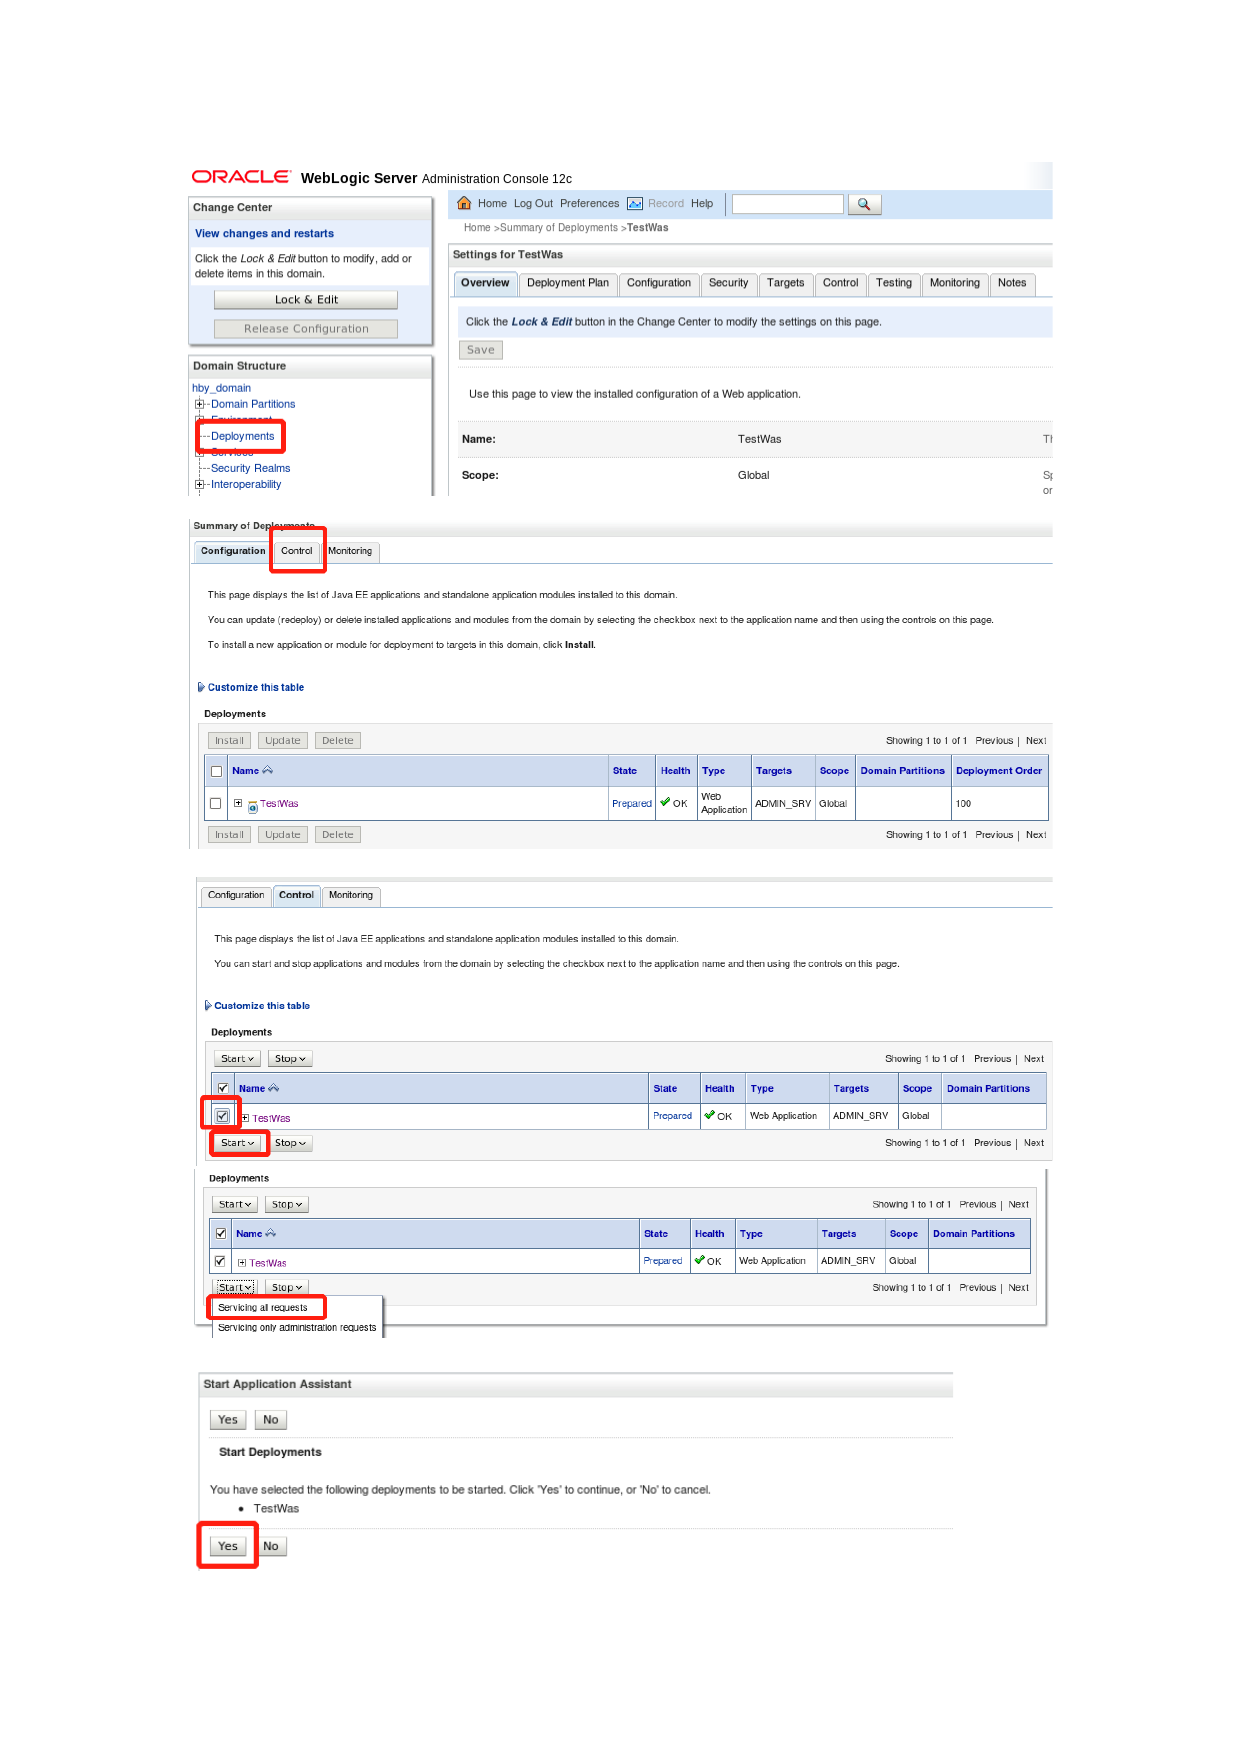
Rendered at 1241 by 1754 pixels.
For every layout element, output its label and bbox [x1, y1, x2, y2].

picture [187, 877, 1053, 1166]
picture [187, 519, 1053, 849]
picture [187, 1169, 1053, 1338]
picture [187, 1364, 954, 1571]
picture [187, 162, 1053, 496]
